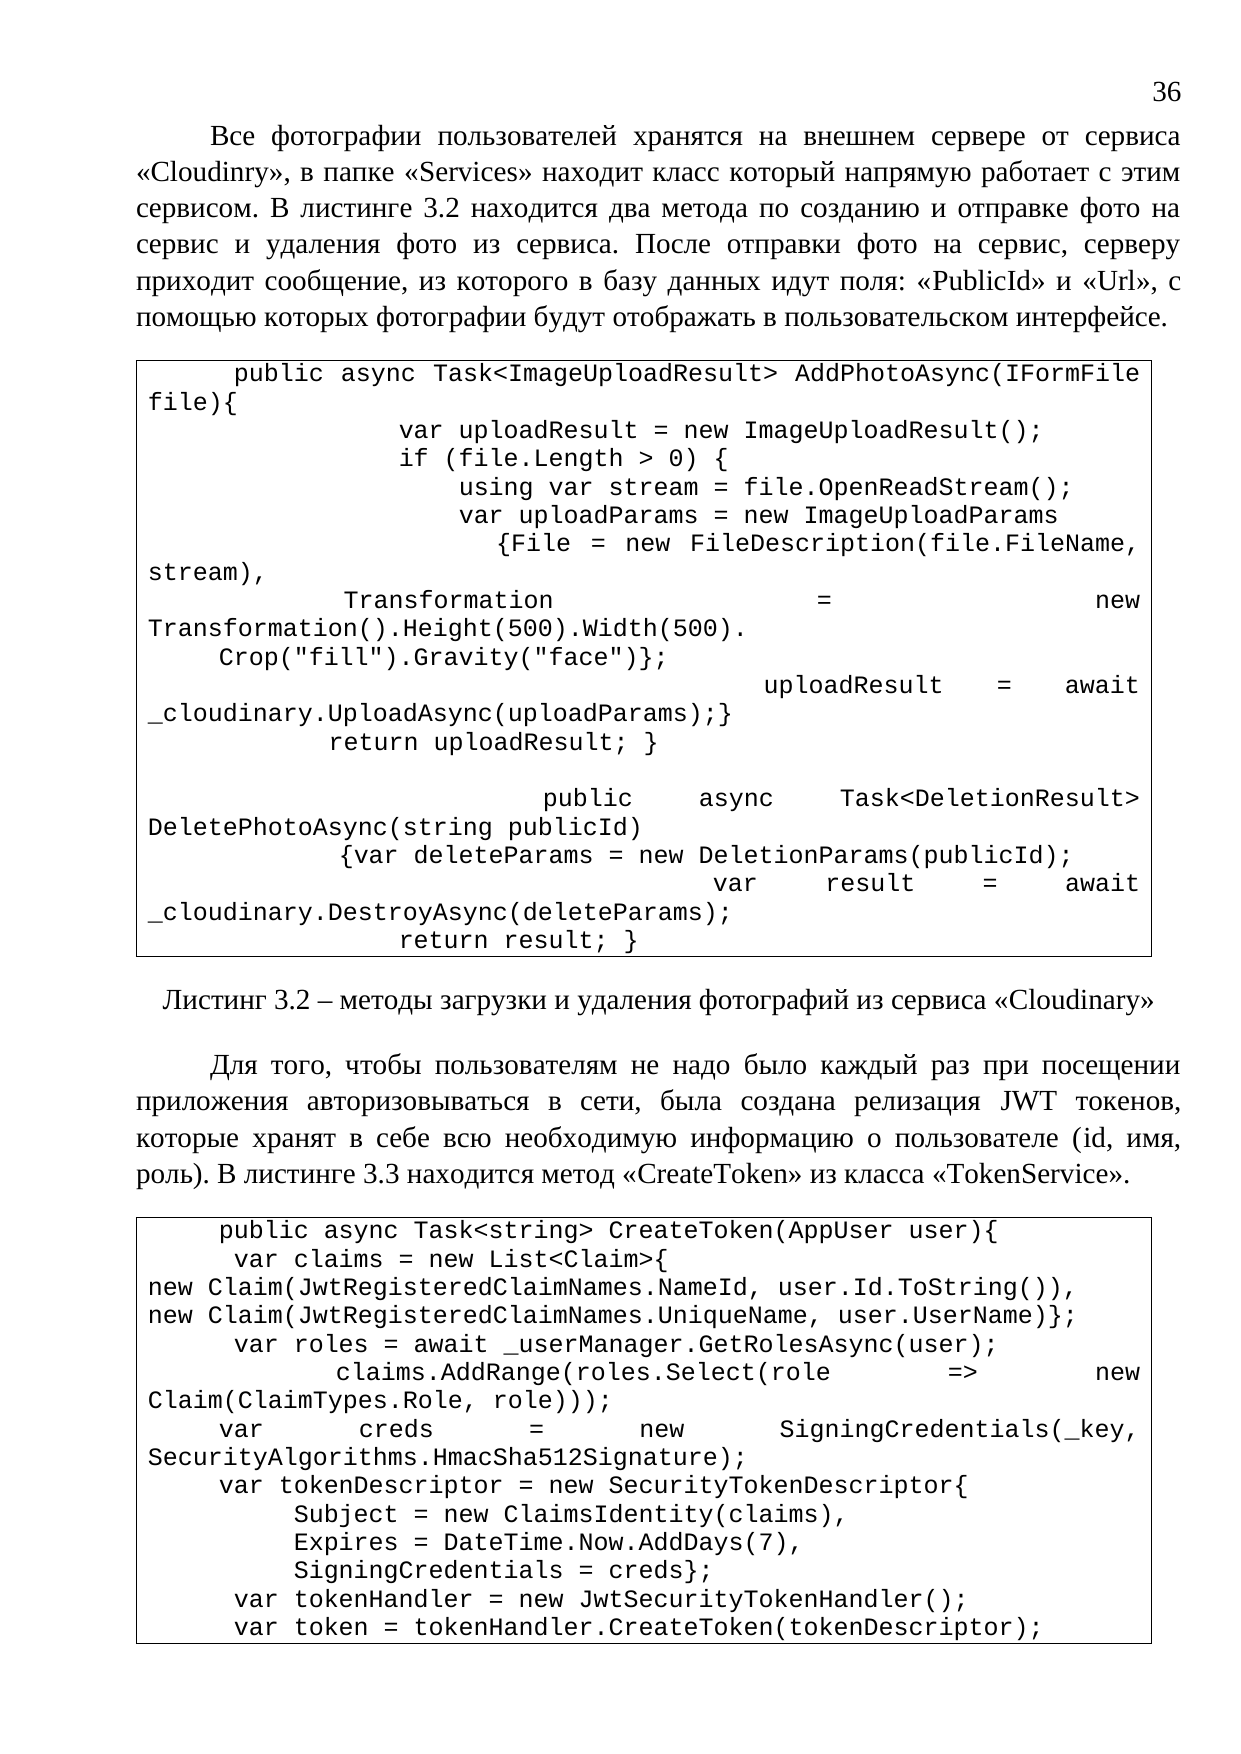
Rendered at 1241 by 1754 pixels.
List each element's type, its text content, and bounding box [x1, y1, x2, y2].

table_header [137, 1218, 1151, 1643]
text Все фотографии пользователей хранятся на внешнем сервере от сервиса «Cloudinry», в папке «Services» находит класс который напрямую работает с этим сервисом. В листинге 3.2 находится два метода по созданию и отправке фото на сервис и удаления фото из сервиса. После отправки фото на сервис, серверу приходит сообщение, из которого в базу данных идут поля: «PublicId» и «Url», с помощью которых фотографии будут отображать в пользовательском интерфейсе. [136, 118, 1181, 332]
table_header public async Task<ImageUploadResult> AddPhotoAsync(IFormFile file){ var uploadResult = new ImageUploadResult(); if (file.Length > 0) { using var stream = file.OpenReadStream(); var uploadParams = new ImageUploadParams {File = new FileDescription(file.FileName, stream), Transformation = new Transformation().Height(500).Width(500). Crop("fill").Gravity("face")}; uploadResult = await _cloudinary.UploadAsync(uploadParams);} return uploadResult; } public async Task<DeletionResult> DeletePhotoAsync(string publicId) {var deleteParams = new DeletionParams(publicId); var result = await _cloudinary.DestroyAsync(deleteParams); return result; } [137, 361, 1151, 956]
text Для того, чтобы пользователям не надо было каждый раз при посещении приложения авторизовываться в сети, была создана релизация JWT токенов, которые хранят в себе всю необходимую информацию о пользователе (id, имя, роль). В листинге 3.3 находится метод «CreateToken» из класса «TokenService». [136, 1047, 1181, 1189]
text Листинг 3.2 – методы загрузки и удаления фотографий из сервиса «Cloudinary» [136, 982, 1181, 1016]
